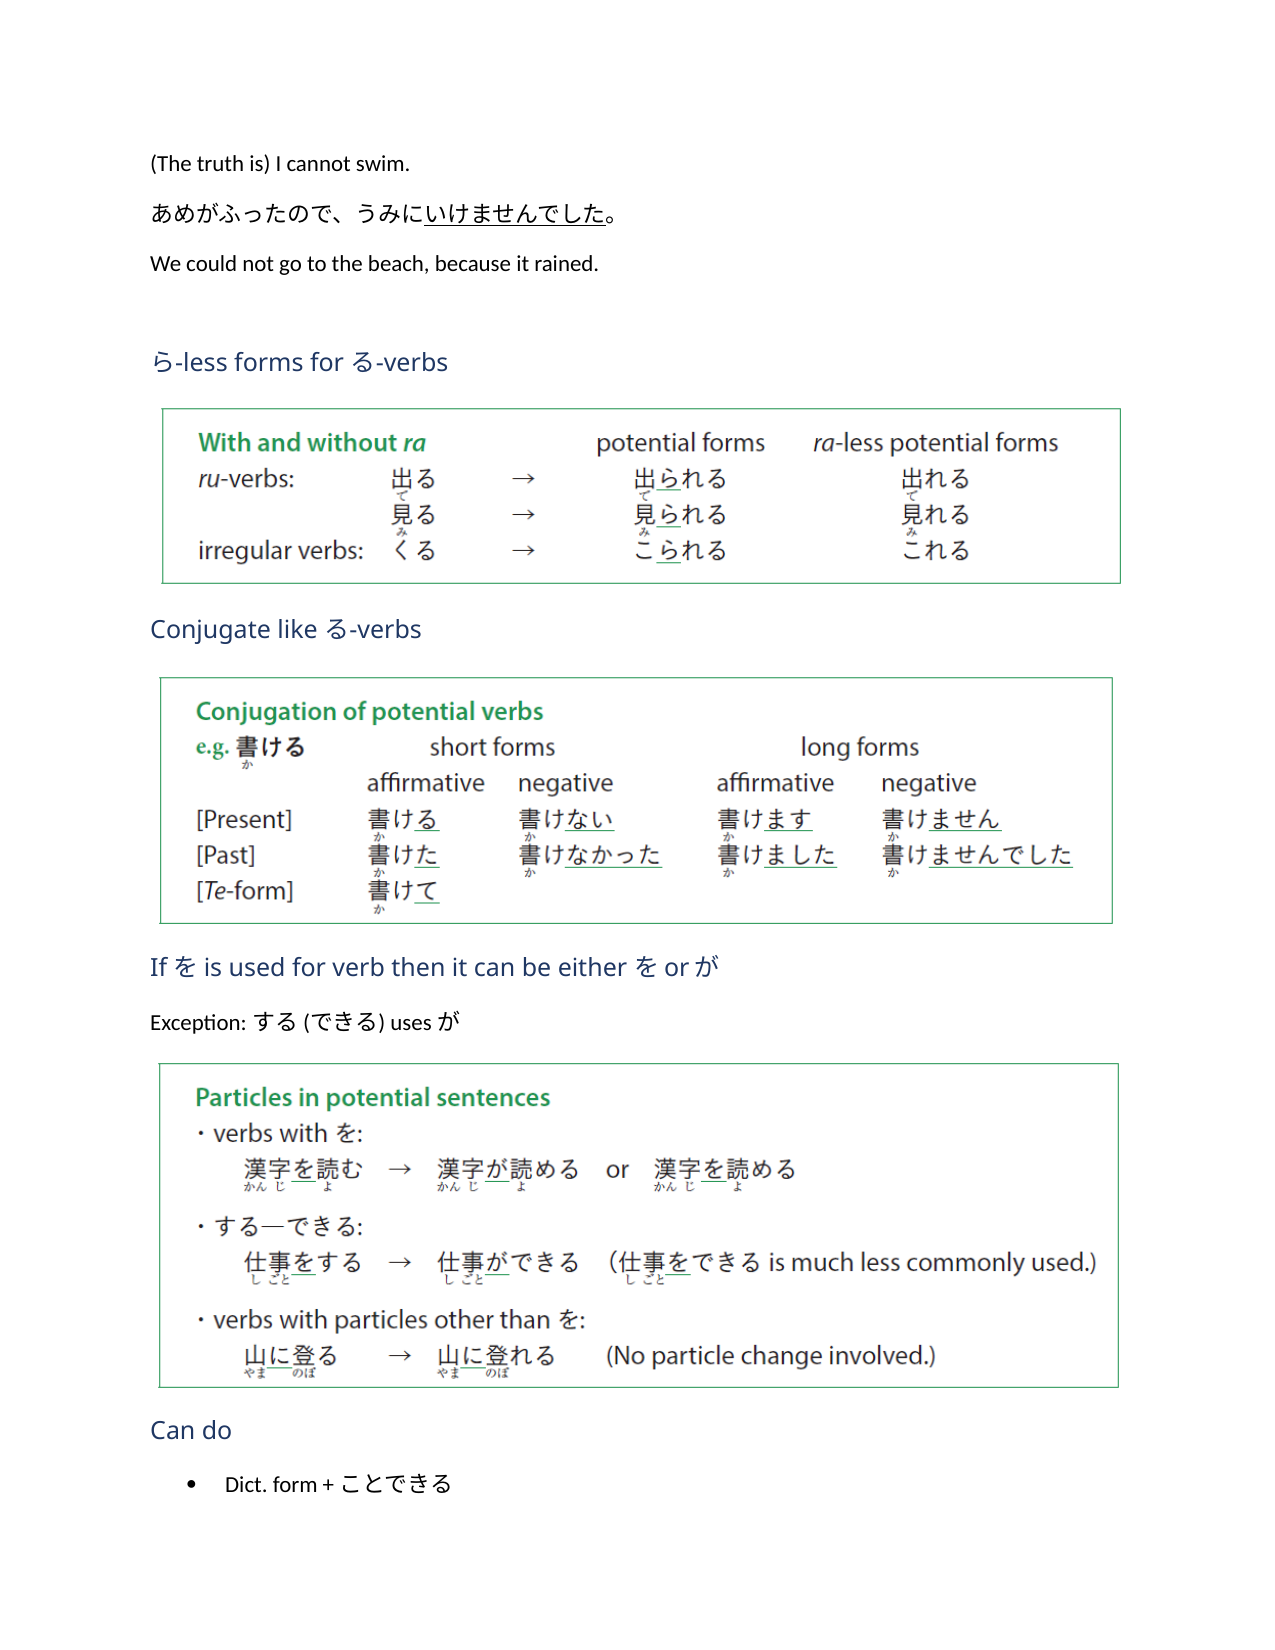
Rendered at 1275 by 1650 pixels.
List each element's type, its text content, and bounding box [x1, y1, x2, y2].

subtitle ら-less forms for る-verbs [150, 343, 1125, 379]
picture [150, 1056, 1125, 1394]
list Dict. form + ことできる [187, 1466, 1125, 1499]
subtitle Conjugate like る-verbs [150, 609, 1125, 646]
picture [150, 398, 1125, 591]
text We could not go to the beach, because it rained. [150, 249, 1125, 277]
text あめがふったので、うみにいけませんでした。 [150, 196, 1125, 229]
subtitle Can do [150, 1413, 1125, 1447]
subtitle If をis used for verb then it can be either をorが [150, 948, 1125, 984]
picture [150, 665, 1125, 929]
text (The truth is) I cannot swim. [150, 149, 1125, 177]
text Exception: する (できる) uses が [150, 1004, 1125, 1037]
